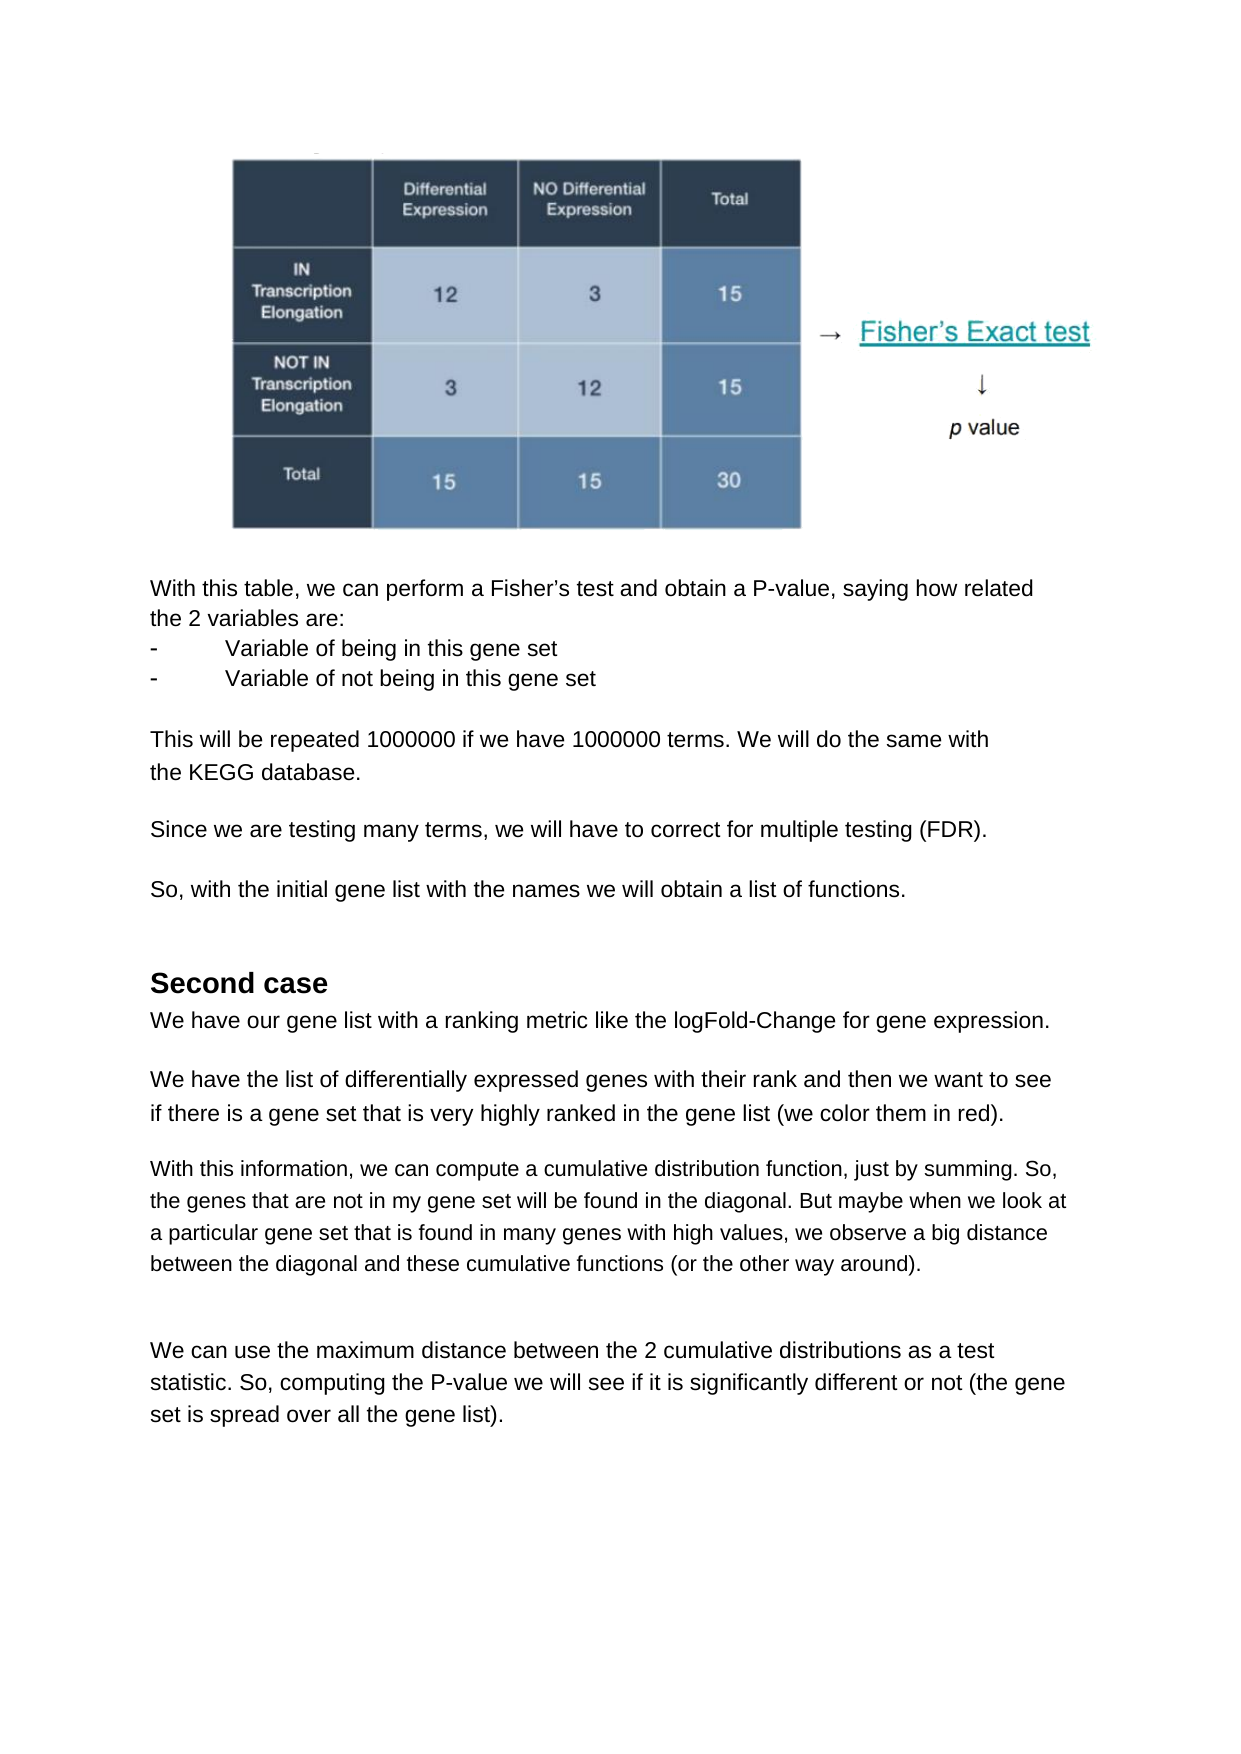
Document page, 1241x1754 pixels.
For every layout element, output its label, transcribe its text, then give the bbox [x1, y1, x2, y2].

picture [227, 153, 1102, 538]
text So, with the initial gene list with the names we will obtain a list of functions. [150, 876, 1090, 902]
text Second case [150, 966, 1090, 1000]
text This will be repeated 1000000 if we have 1000000 terms. We will do the same with the KEGG database. [150, 726, 1025, 786]
list Variable of being in this gene set [150, 635, 1090, 661]
text We have the list of differentially expressed genes with their rank and then we want to see if there is a gene set that is very highly ranked in the gene list (we color them in red). [150, 1066, 1067, 1126]
text We have our gene list with a ranking metric like the logFold-Change for gene expression. [150, 1007, 1090, 1033]
text Since we are testing many terms, we will have to correct for multiple testing (FDR). [150, 816, 1090, 842]
list Variable of not being in this gene set [150, 665, 1090, 691]
text We can use the maximum distance between the 2 cumulative distributions as a test statistic. So, computing the P-value we will see if it is significantly different or not (the gene set is spread over all the gene list). [150, 1337, 1081, 1427]
text With this table, we can perform a Fisher’s test and obtain a P-value, saying how related the 2 variables are: [150, 575, 1071, 631]
text With this information, we can compute a cumulative distribution function, just by summing. So, the genes that are not in my gene set will be found in the diagonal. But maybe when we look at a particular gene set that is found in many genes with high values, we observe a big distance between the diagonal and these cumulative functions (or the other way around). [150, 1156, 1075, 1276]
